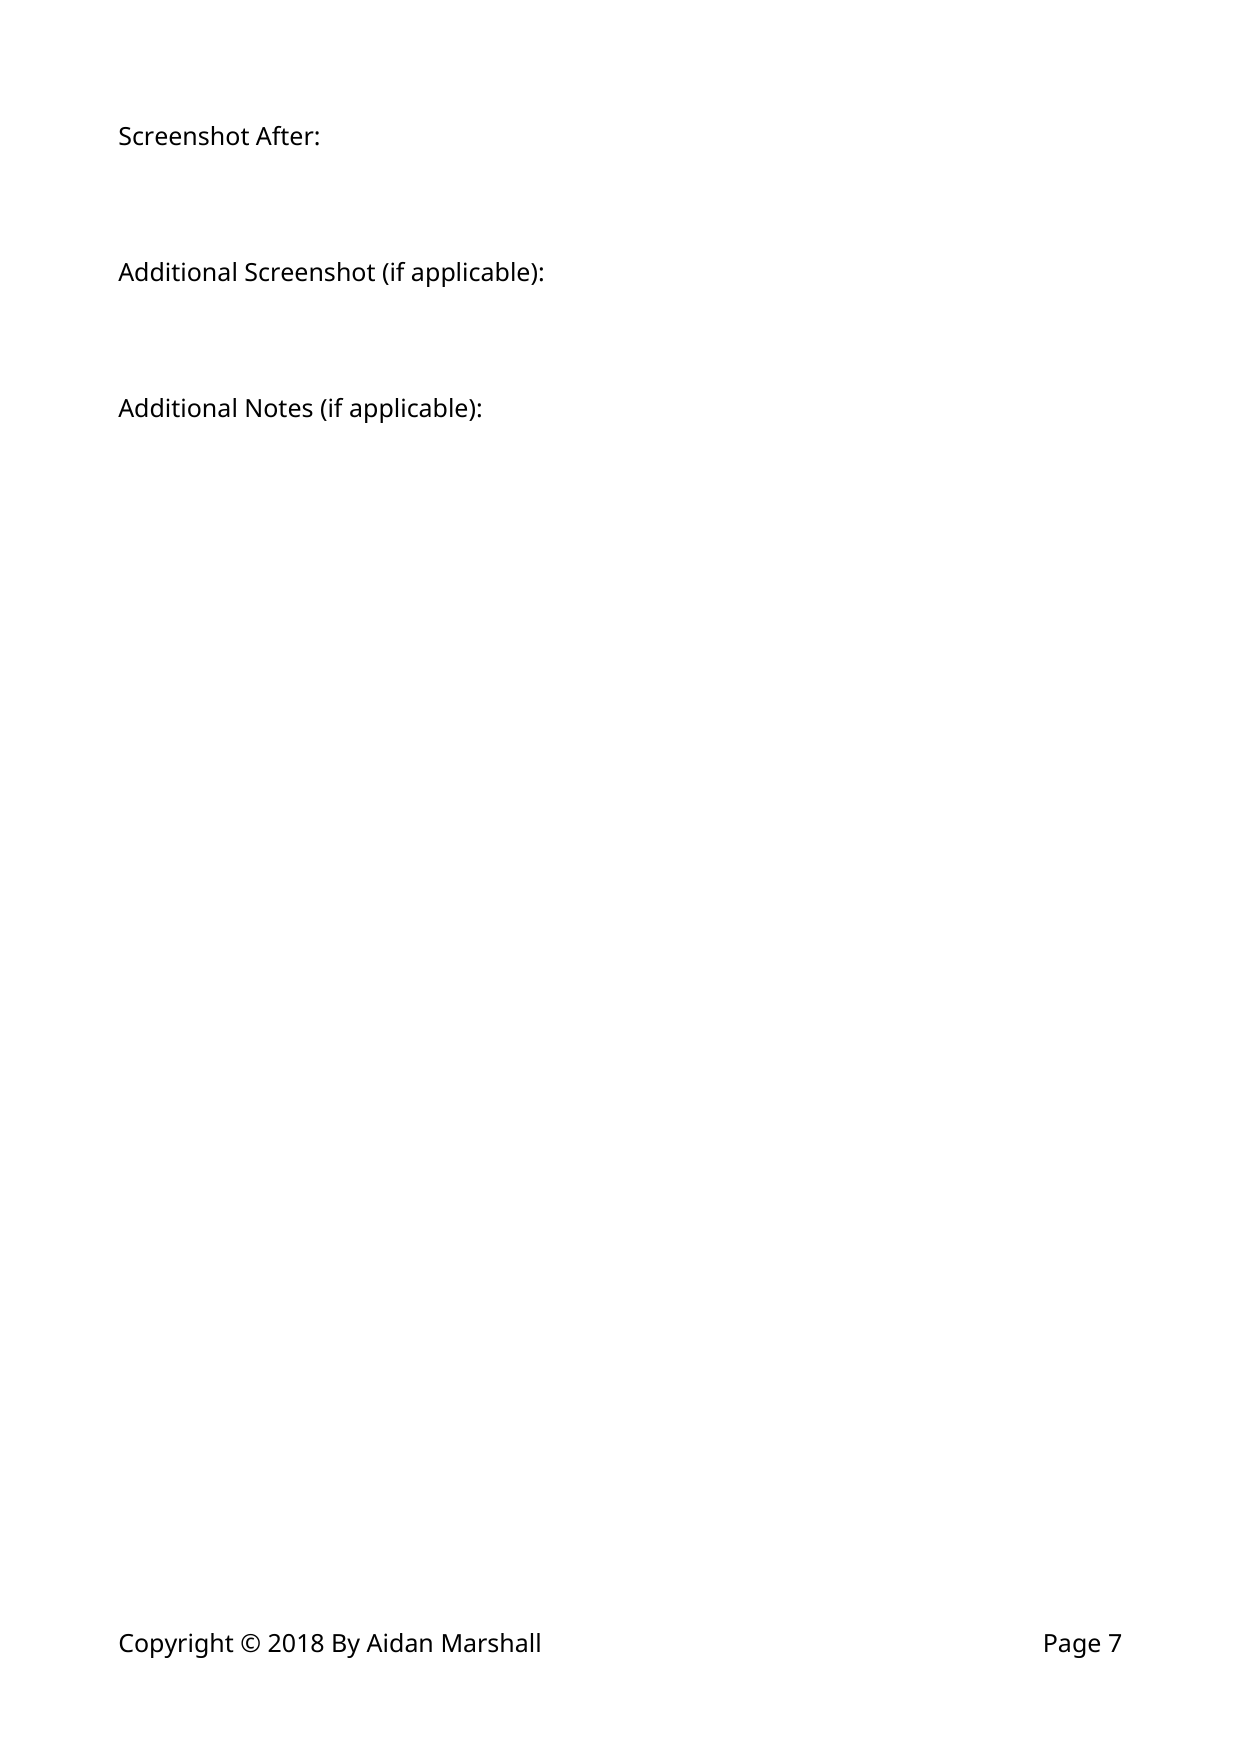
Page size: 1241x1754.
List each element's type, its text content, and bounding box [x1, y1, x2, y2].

text Additional Screenshot (if applicable): [118, 254, 1122, 288]
text Additional Notes (if applicable): [118, 391, 1122, 425]
text Screenshot After: [118, 118, 1122, 152]
